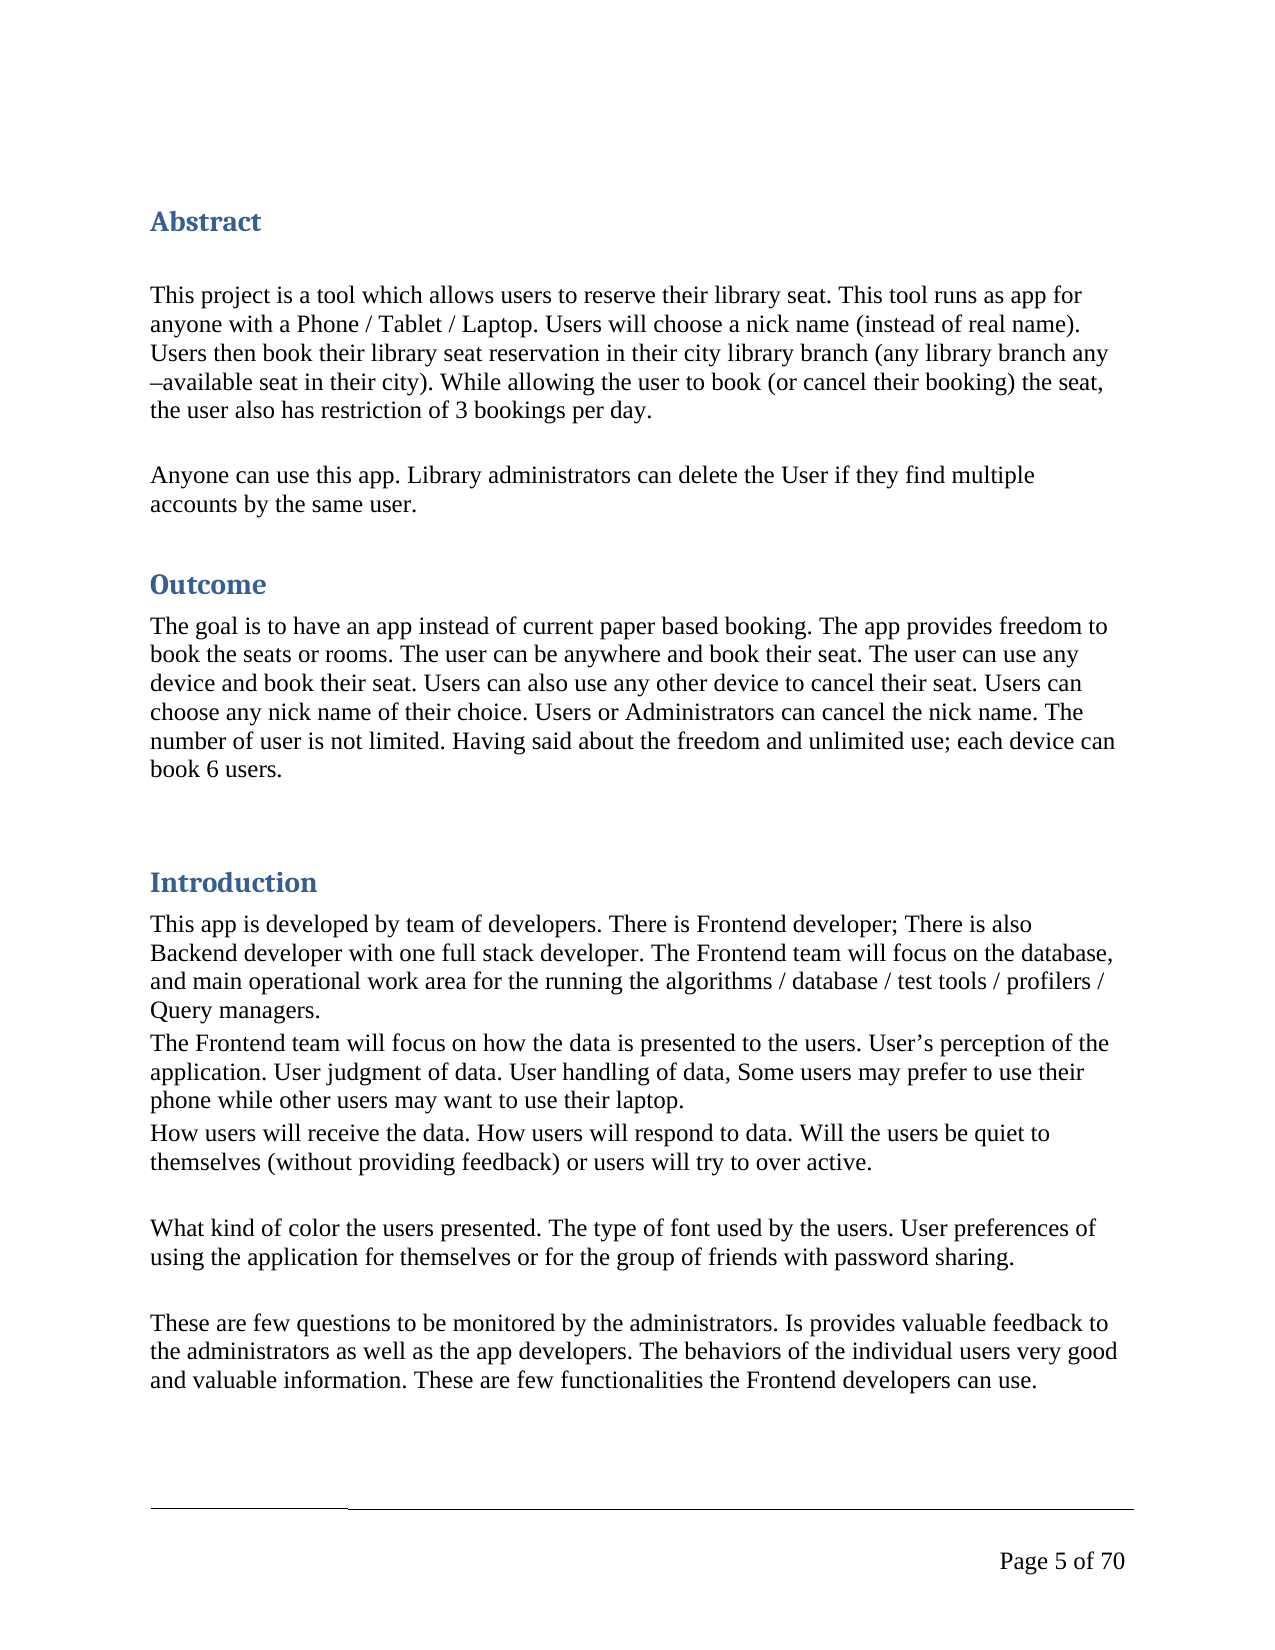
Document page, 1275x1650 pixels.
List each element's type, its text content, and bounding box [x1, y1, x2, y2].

text This app is developed by team of developers. There is Frontend developer; There is also Backend developer with one full stack developer. The Frontend team will focus on the database, and main operational work area for the running the algorithms / database / test tools / profilers / Query managers. [150, 909, 1125, 1024]
subtitle Abstract [150, 205, 1125, 238]
text Anyone can use this app. Library administrators can delete the User if they find multiple accounts by the same user. [150, 461, 1125, 518]
text The Frontend team will focus on how the data is presented to the users. User’s perception of the application. User judgment of data. User handling of data, Some users may prefer to use their phone while other users may want to use their laptop. [150, 1028, 1125, 1114]
text What kind of color the users presented. The type of font used by the users. User preferences of using the application for themselves or for the group of friends with password sharing. [150, 1213, 1125, 1271]
text The goal is to have an app instead of current paper based booking. The app provides freedom to book the seats or rooms. The user can be anywhere and book their seat. The user can use any device and book their seat. Users can also use any other device to cancel their seat. Users can choose any nick name of their choice. Users or Administrators can cancel the nick name. The number of user is not limited. Having said about the freedom and unlimited use; each device can book 6 users. [150, 611, 1125, 783]
text These are few questions to be monitored by the administrators. Is provides valuable feedback to the administrators as well as the app developers. The behaviors of the individual users very good and valuable information. These are few functionalities the Frontend developers can use. [150, 1308, 1125, 1394]
text This project is a tool which allows users to reserve their library seat. This tool runs as app for anyone with a Phone / Tablet / Laptop. Users will choose a nick name (instead of real name). Users then book their library seat reservation in their city library branch (any library branch any –available seat in their city). While allowing the user to book (or cancel their booking) the seat, the user also has restriction of 3 bookings per day. [150, 281, 1125, 424]
text How users will receive the data. How users will respond to data. Will the users be quiet to themselves (without providing feedback) or users will try to over active. [150, 1118, 1125, 1176]
subtitle Outcome [150, 568, 1125, 602]
subtitle Introduction [150, 866, 1125, 900]
